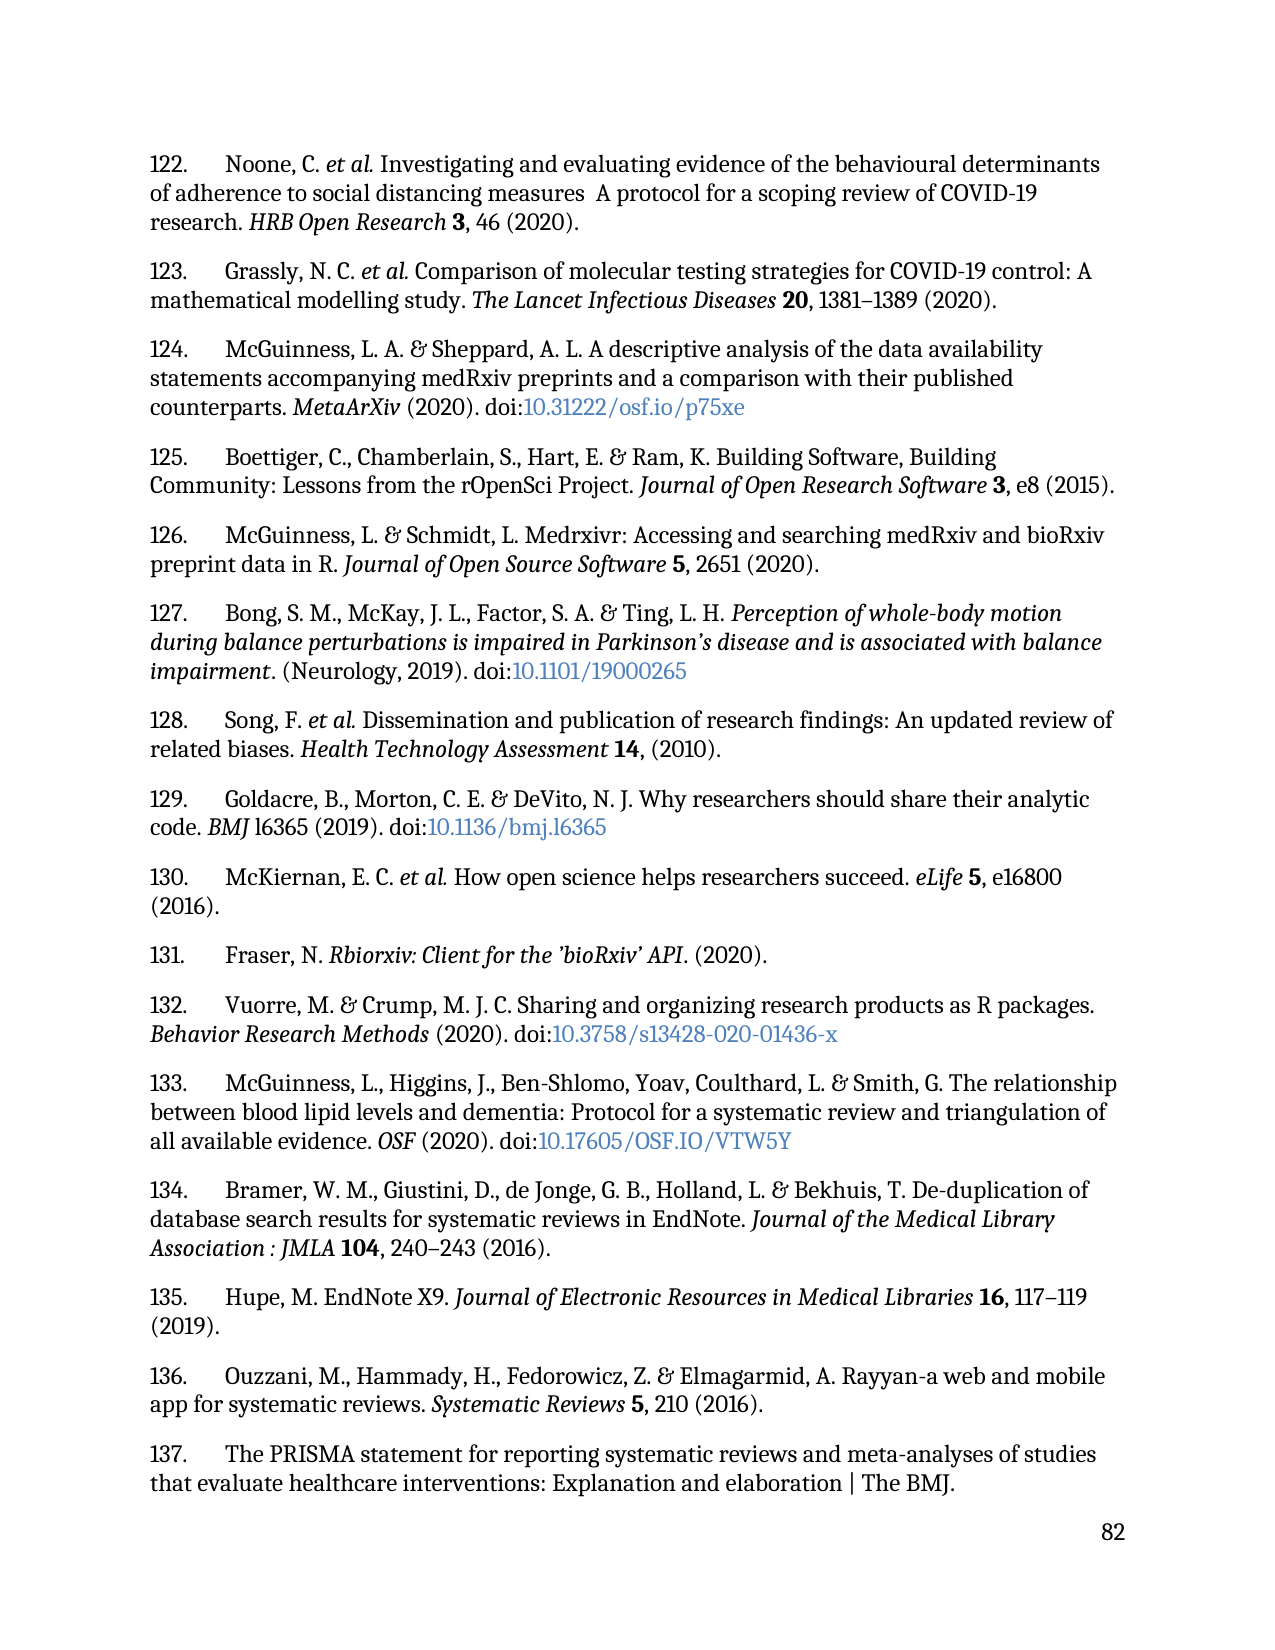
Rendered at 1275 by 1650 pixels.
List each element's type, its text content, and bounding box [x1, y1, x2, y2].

text 124. McGuinness, L. A. & Sheppard, A. L. A descriptive analysis of the data availability statements accompanying medRxiv preprints and a comparison with their published counterparts. MetaArXiv (2020). doi:10.31222/osf.io/p75xe [150, 335, 1125, 422]
text 131. Fraser, N. Rbiorxiv: Client for the ’bioRxiv’ API. (2020). [150, 941, 1125, 970]
text 122. Noone, C. et al. Investigating and evaluating evidence of the behavioural determinants of adherence to social distancing measures A protocol for a scoping review of COVID-19 research. HRB Open Research 3, 46 (2020). [150, 150, 1125, 236]
text 133. McGuinness, L., Higgins, J., Ben-Shlomo, Yoav, Coulthard, L. & Smith, G. The relationship between blood lipid levels and dementia: Protocol for a systematic review and triangulation of all available evidence. OSF (2020). doi:10.17605/OSF.IO/VTW5Y [150, 1069, 1125, 1155]
text 132. Vuorre, M. & Crump, M. J. C. Sharing and organizing research products as R packages. Behavior Research Methods (2020). doi:10.3758/s13428-020-01436-x [150, 991, 1125, 1048]
text 127. Bong, S. M., McKay, J. L., Factor, S. A. & Ting, L. H. Perception of whole-body motion during balance perturbations is impaired in Parkinson’s disease and is associated with balance impairment. (Neurology, 2019). doi:10.1101/19000265 [150, 599, 1125, 685]
text 134. Bramer, W. M., Giustini, D., de Jonge, G. B., Holland, L. & Bekhuis, T. De-duplication of database search results for systematic reviews in EndNote. Journal of the Medical Library Association : JMLA 104, 240–243 (2016). [150, 1176, 1125, 1262]
text 128. Song, F. et al. Dissemination and publication of research findings: An updated review of related biases. Health Technology Assessment 14, (2010). [150, 706, 1125, 764]
text 126. McGuinness, L. & Schmidt, L. Medrxivr: Accessing and searching medRxiv and bioRxiv preprint data in R. Journal of Open Source Software 5, 2651 (2020). [150, 521, 1125, 578]
text 130. McKiernan, E. C. et al. How open science helps researchers succeed. eLife 5, e16800 (2016). [150, 863, 1125, 920]
text 123. Grassly, N. C. et al. Comparison of molecular testing strategies for COVID-19 control: A mathematical modelling study. The Lancet Infectious Diseases 20, 1381–1389 (2020). [150, 257, 1125, 314]
text 125. Boettiger, C., Chamberlain, S., Hart, E. & Ram, K. Building Software, Building Community: Lessons from the rOpenSci Project. Journal of Open Research Software 3, e8 (2015). [150, 442, 1125, 500]
text 135. Hupe, M. EndNote X9. Journal of Electronic Resources in Medical Libraries 16, 117–119 (2019). [150, 1283, 1125, 1341]
text 136. Ouzzani, M., Hammady, H., Fedorowicz, Z. & Elmagarmid, A. Rayyan-a web and mobile app for systematic reviews. Systematic Reviews 5, 210 (2016). [150, 1362, 1125, 1419]
text 129. Goldacre, B., Morton, C. E. & DeVito, N. J. Why researchers should share their analytic code. BMJ l6365 (2019). doi:10.1136/bmj.l6365 [150, 784, 1125, 842]
text 137. The PRISMA statement for reporting systematic reviews and meta-analyses of studies that evaluate healthcare interventions: Explanation and elaboration | The BMJ. [150, 1440, 1125, 1497]
